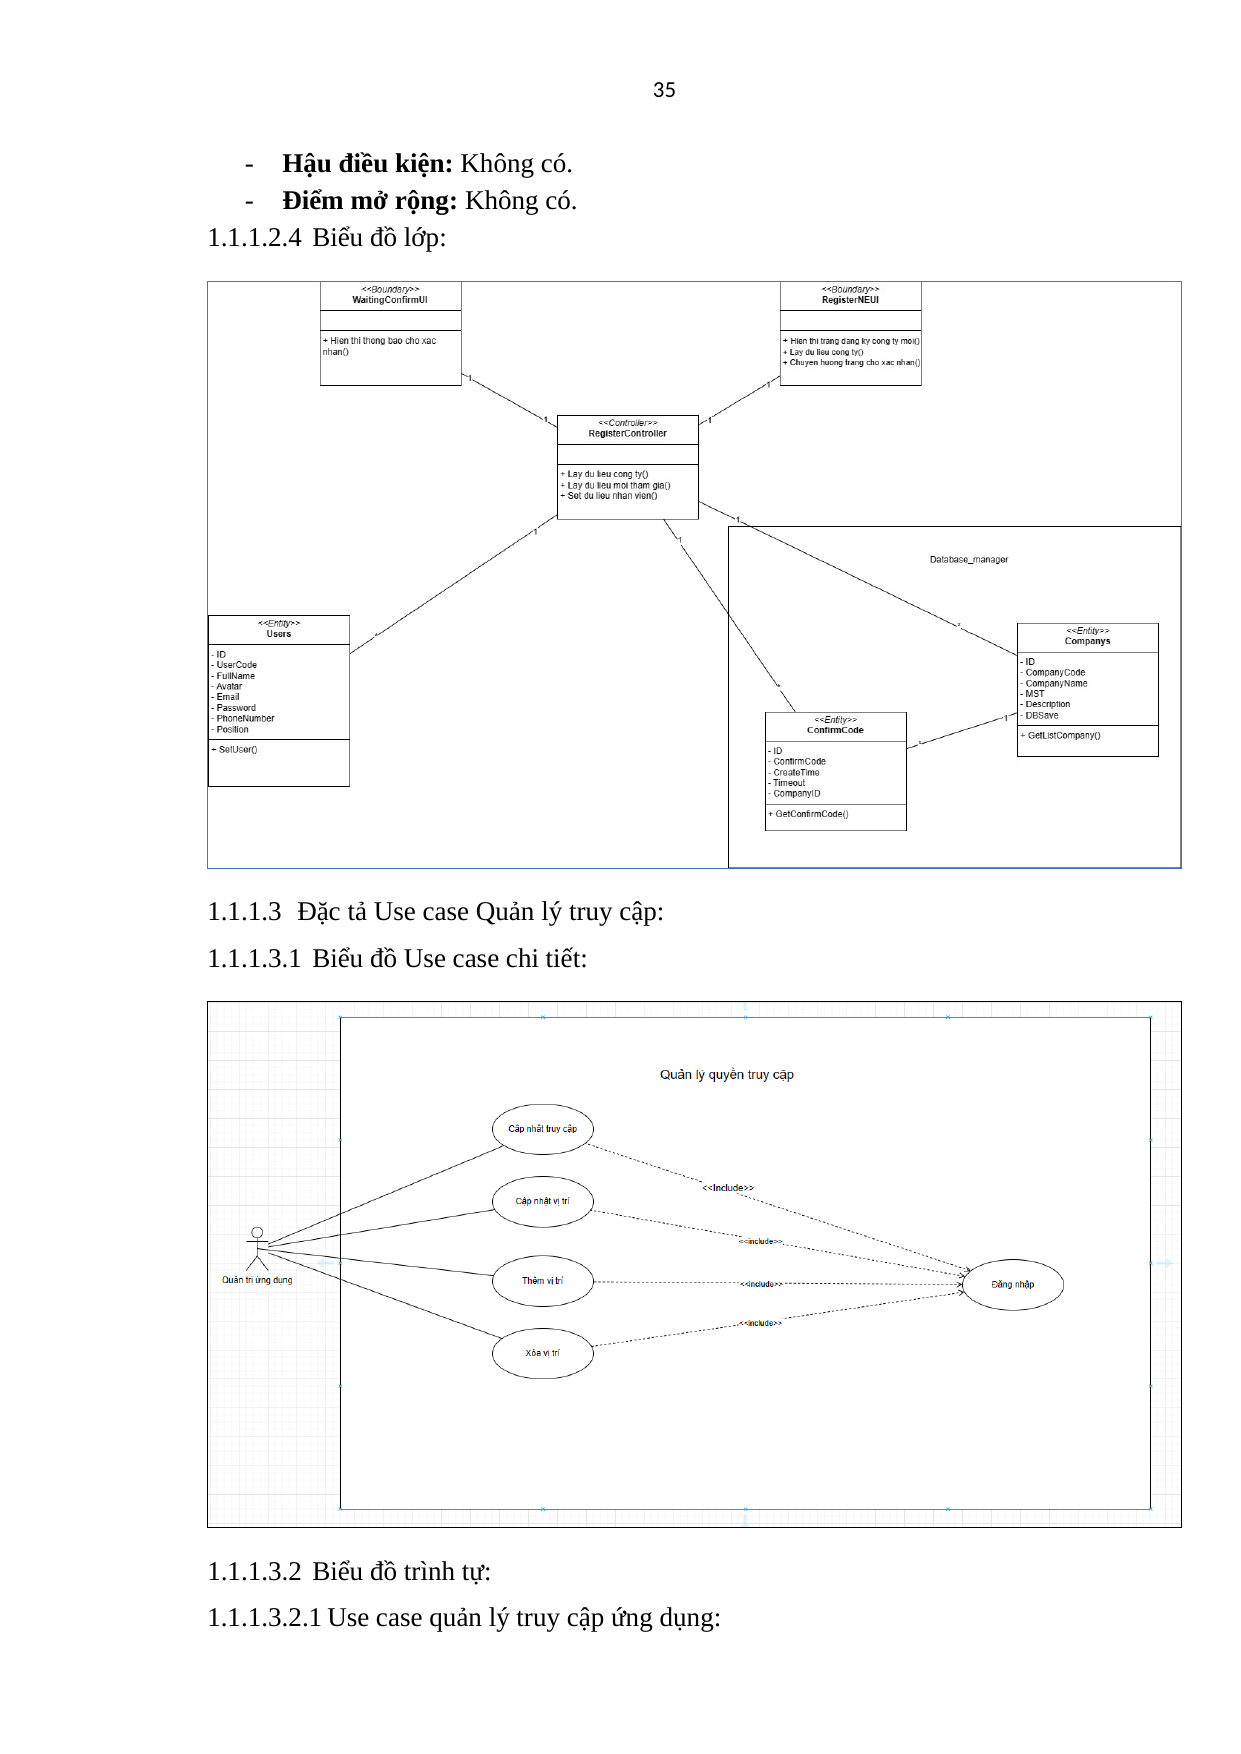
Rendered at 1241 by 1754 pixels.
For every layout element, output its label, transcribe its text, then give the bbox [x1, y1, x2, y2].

list Biểu đồ Use case chi tiết: [207, 942, 1122, 973]
list Biểu đồ lớp: [207, 222, 1122, 253]
list Đặc tả Use case Quản lý truy cập: [207, 895, 1122, 927]
list Use case quản lý truy cập ứng dụng: [207, 1601, 1122, 1632]
list Hậu điều kiện: Không có. [244, 147, 1122, 178]
list Điểm mở rộng: Không có. [244, 184, 1122, 215]
picture [208, 1002, 1181, 1527]
list Biểu đồ trình tự: [207, 1555, 1122, 1586]
picture [208, 282, 1181, 868]
